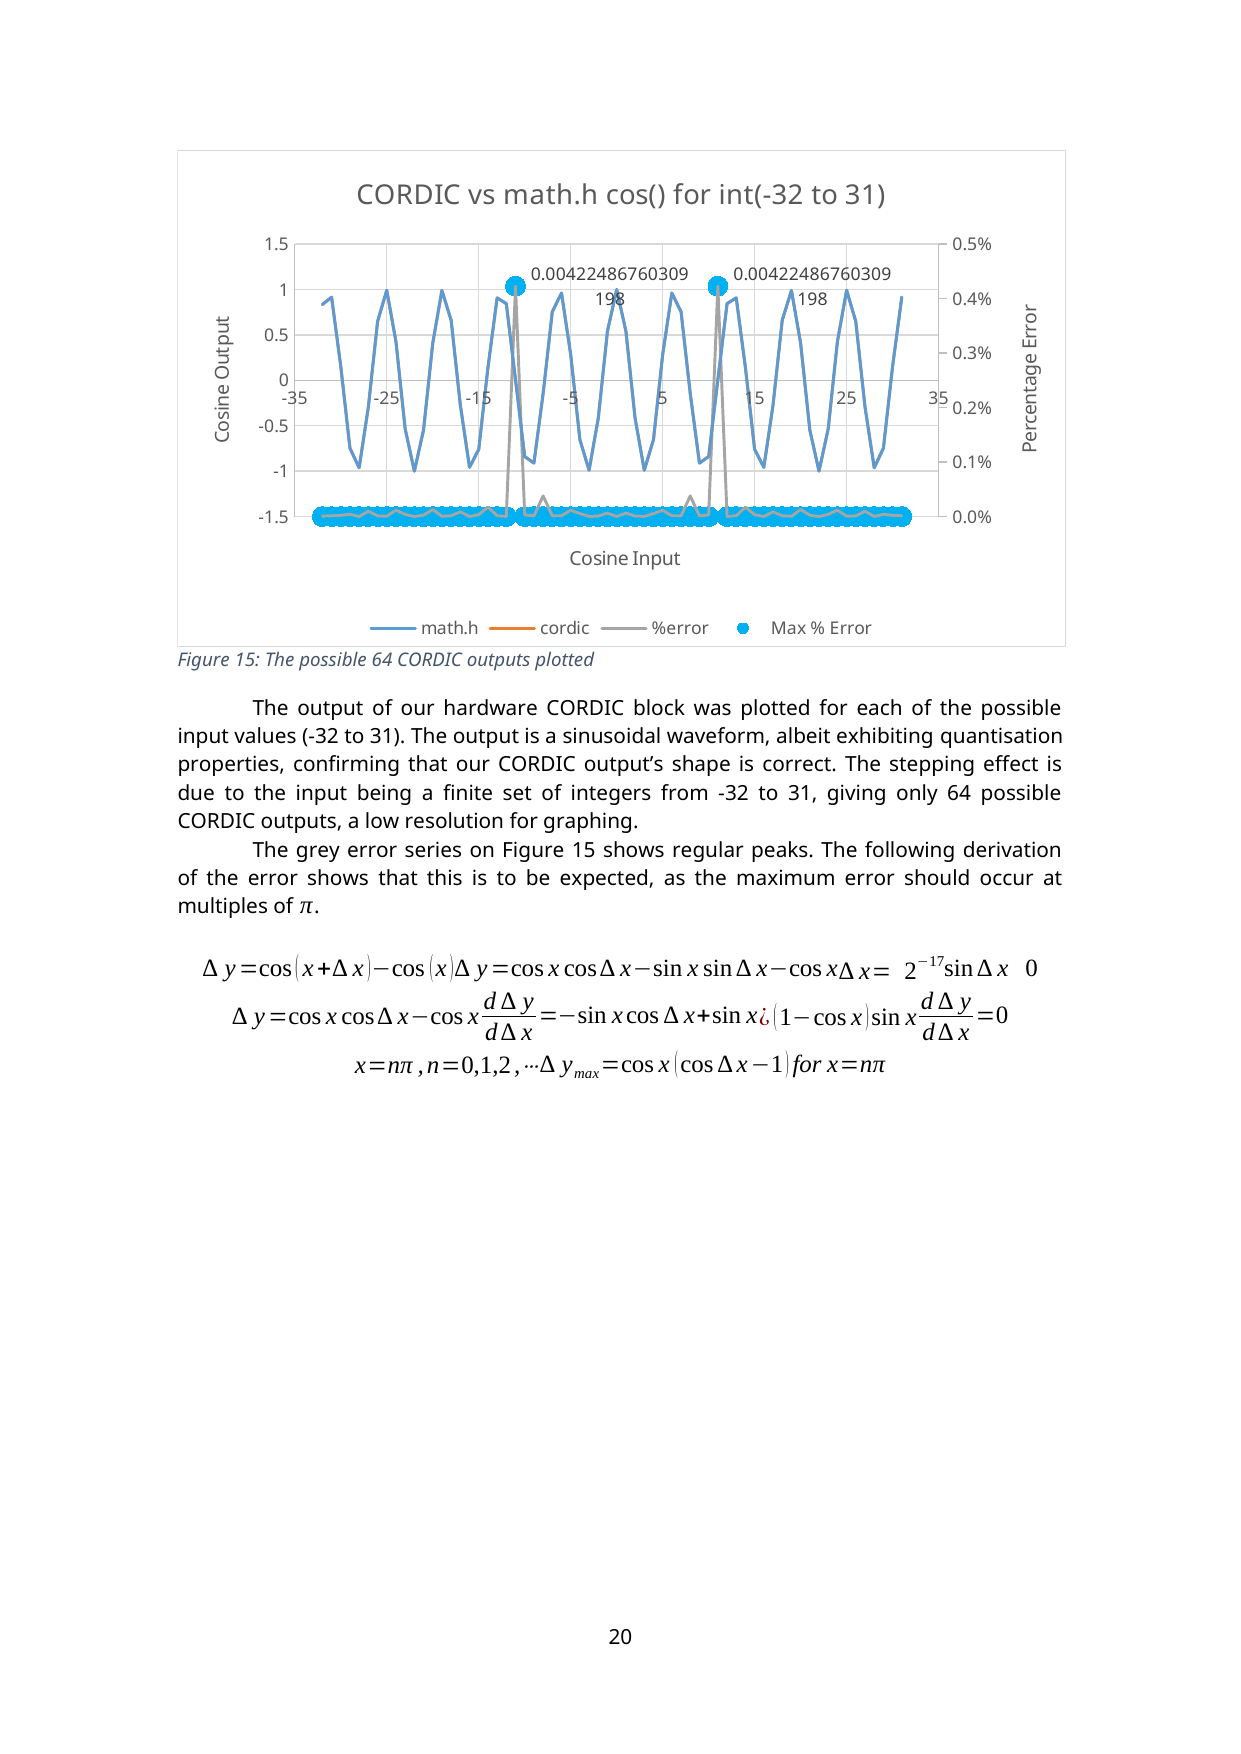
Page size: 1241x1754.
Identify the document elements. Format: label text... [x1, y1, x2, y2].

text The grey error series on Figure 15 shows regular peaks. The following derivation of the error shows that this is to be expected, as the maximum error should occur at multiples of . [177, 835, 1063, 920]
text Figure 15: The possible 64 CORDIC outputs plotted [177, 647, 1063, 672]
text The output of our hardware CORDIC block was plotted for each of the possible input values (-32 to 31). The output is a sinusoidal waveform, albeit exhibiting quantisation properties, confirming that our CORDIC output’s shape is correct. The stepping effect is due to the input being a finite set of integers from -32 to 31, giving only 64 possible CORDIC outputs, a low resolution for graphing. [177, 693, 1063, 835]
